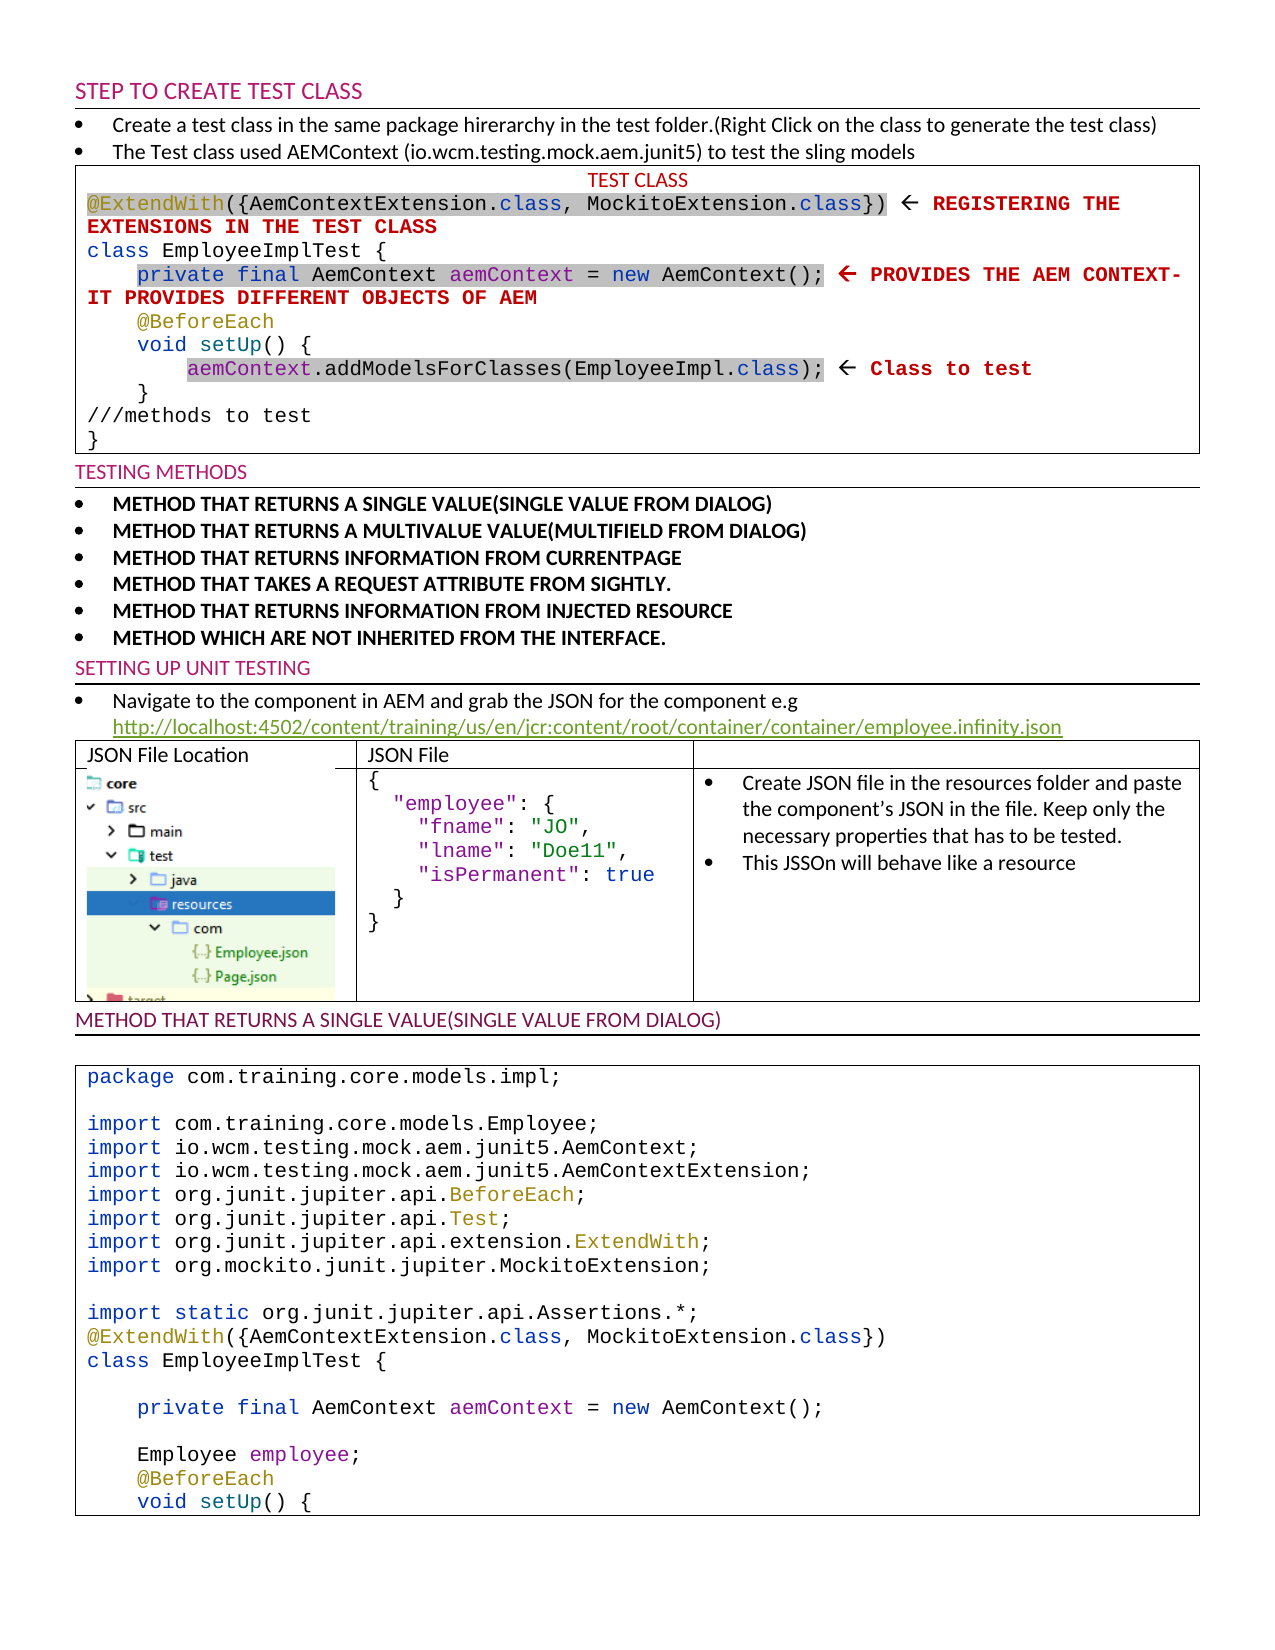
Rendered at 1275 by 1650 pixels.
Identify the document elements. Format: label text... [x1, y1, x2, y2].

list METHOD THAT RETURNS A SINGLE VALUE(SINGLE VALUE FROM DIALOG) [75, 490, 1200, 517]
list Navigate to the component in AEM and grab the JSON for the component e.g http://localhost:4502/content/training/us/en/jcr:content/root/container/container/employee.infinity.json [75, 687, 1200, 740]
list METHOD THAT RETURNS A MULTIVALUE VALUE(MULTIFIELD FROM DIALOG) [75, 517, 1200, 544]
list METHOD THAT RETURNS INFORMATION FROM CURRENTPAGE [75, 544, 1200, 570]
table_cell [336, 769, 356, 1001]
table_cell [76, 769, 86, 1001]
table_header JSON File Location [76, 741, 356, 768]
table_header [694, 741, 1199, 768]
picture [86, 768, 336, 1001]
list METHOD THAT RETURNS INFORMATION FROM INJECTED RESOURCE [75, 597, 1200, 624]
subtitle TESTING METHODS [75, 458, 1200, 487]
subtitle STEP TO CREATE TEST CLASS [75, 75, 1200, 108]
list The Test class used AEMContext (io.wcm.testing.mock.aem.junit5) to test the sling models [75, 138, 1200, 165]
subtitle SETTING UP UNIT TESTING [75, 654, 1200, 683]
table_cell Create JSON file in the resources folder and paste the component’s JSON in the file. Keep only the necessary properties that has to be tested. This JSSOn will behave like a resource [694, 769, 1199, 1001]
list METHOD WHICH ARE NOT INHERITED FROM THE INTERFACE. [75, 624, 1200, 650]
table_header TEST CLASS @ExtendWith({AemContextExtension.class, MockitoExtension.class}) REGISTERING THE EXTENSIONS IN THE TEST CLASS class EmployeeImplTest { private final AemContext aemContext = new AemContext(); PROVIDES THE AEM CONTEXT- IT PROVIDES DIFFERENT OBJECTS OF AEM @BeforeEach void setUp() { aemContext.addModelsForClasses(EmployeeImpl.class); Class to test } ///methods to test } [76, 166, 1199, 453]
subtitle METHOD THAT RETURNS A SINGLE VALUE(SINGLE VALUE FROM DIALOG) [75, 1006, 1200, 1034]
table_header JSON File [357, 741, 693, 768]
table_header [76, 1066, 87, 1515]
list METHOD THAT TAKES A REQUEST ATTRIBUTE FROM SIGHTLY. [75, 570, 1200, 597]
table_cell { "employee": { "fname": "JO", "lname": "Doe11", "isPermanent": true } } [357, 769, 693, 1001]
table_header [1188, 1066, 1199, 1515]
list Create a test class in the same package hirerarchy in the test folder.(Right Click on the class to generate the test class) [75, 112, 1200, 138]
